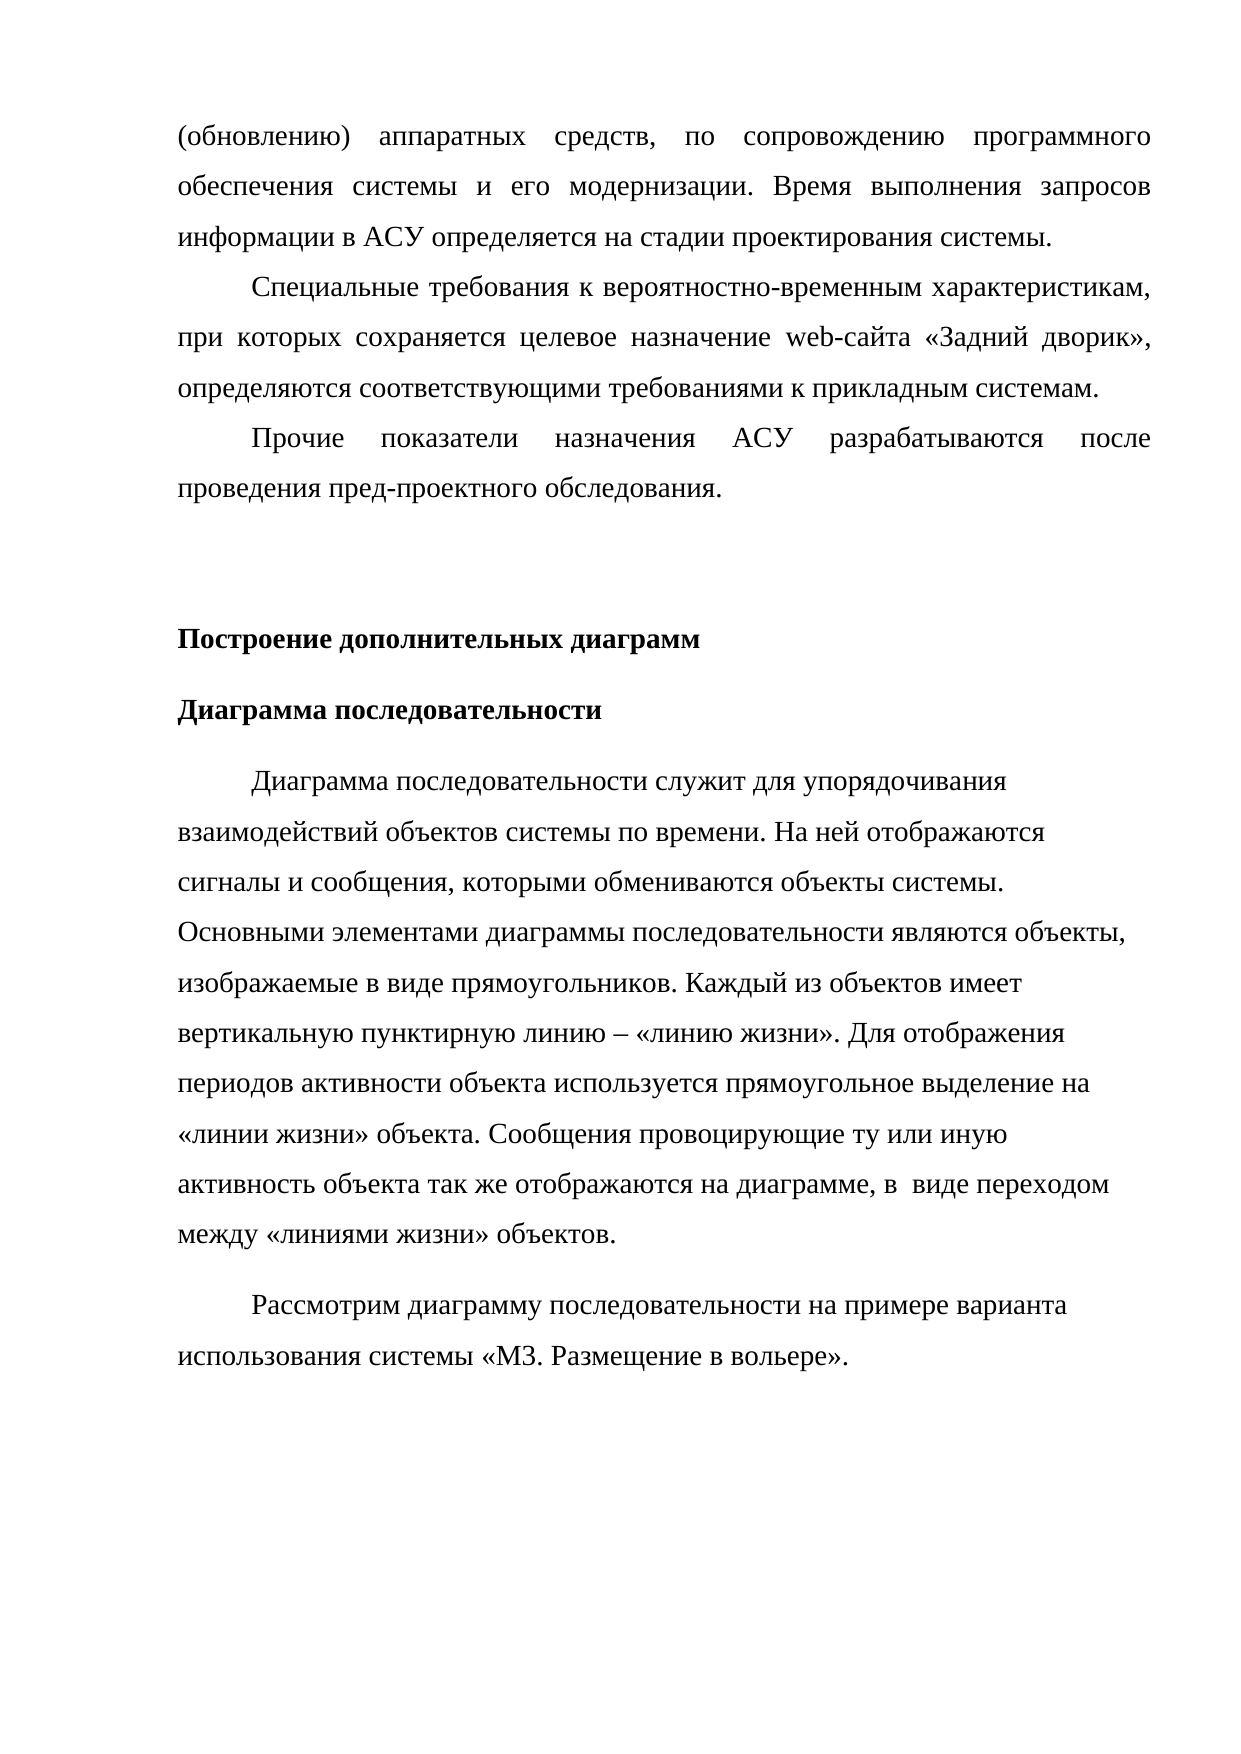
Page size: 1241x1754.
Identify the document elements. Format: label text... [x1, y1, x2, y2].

list Специальные требования к вероятностно-временным характеристикам, при которых сохраняется целевое назначение web-сайта «Задний дворик», определяются соответствующими требованиями к прикладным системам. [177, 269, 1152, 403]
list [177, 118, 1152, 252]
text Диаграмма последовательности служит для упорядочивания взаимодействий объектов системы по времени. На ней отображаются сигналы и сообщения, которыми обмениваются объекты системы. Основными элементами диаграммы последовательности являются объекты, изображаемые в виде прямоугольников. Каждый из объектов имеет вертикальную пунктирную линию – «линию жизни». Для отображения периодов активности объекта используется прямоугольное выделение на «линии жизни» объекта. Сообщения провоцирующие ту или иную активность объекта так же отображаются на диаграмме, в виде переходом между «линиями жизни» объектов. [177, 763, 1152, 1250]
list Прочие показатели назначения АСУ разрабатываются после проведения пред-проектного обследования. [177, 420, 1152, 504]
text Диаграмма последовательности [177, 692, 1152, 726]
text Рассмотрим диаграмму последовательности на примере варианта использования системы «М3. Размещение в вольере». [177, 1287, 1152, 1371]
text Построение дополнительных диаграмм [177, 621, 1152, 655]
